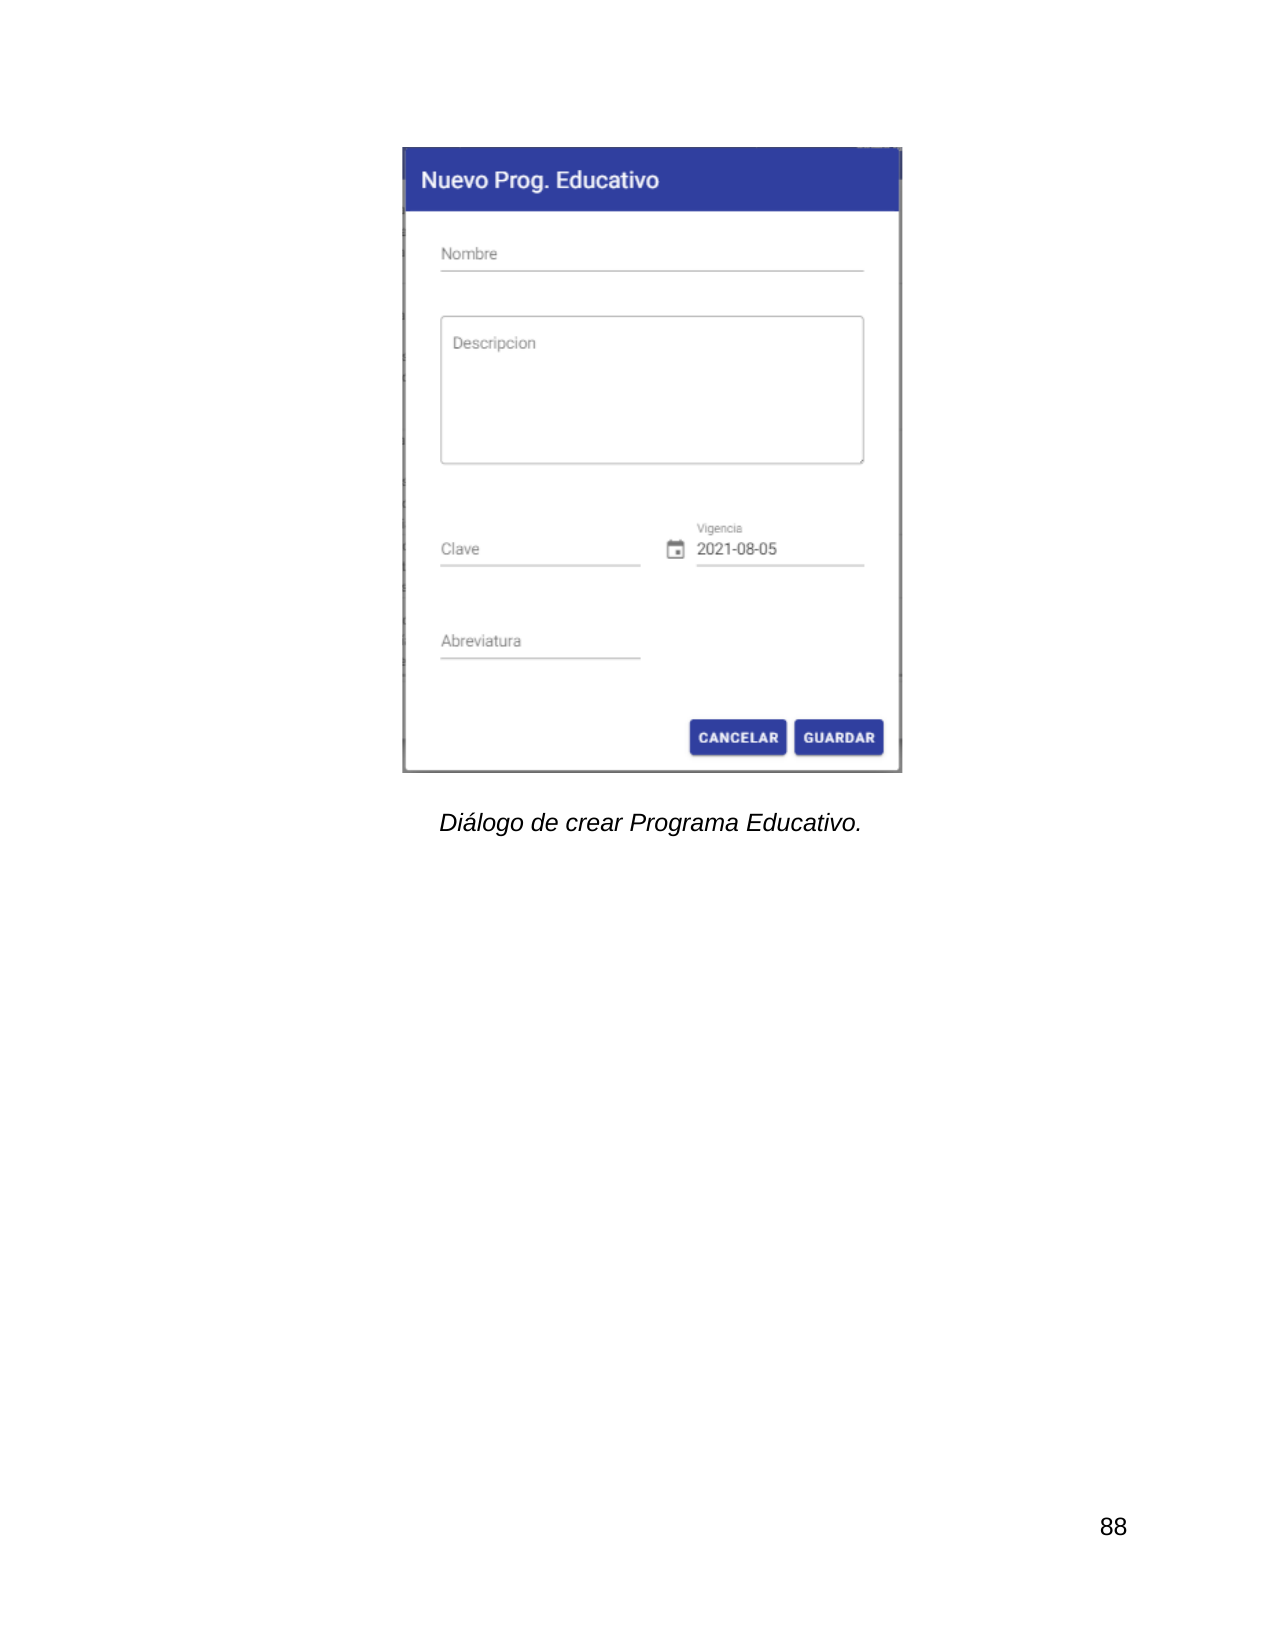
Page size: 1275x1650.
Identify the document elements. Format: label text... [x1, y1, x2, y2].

text Diálogo de crear Programa Educativo. [177, 808, 1127, 836]
picture [402, 147, 903, 773]
